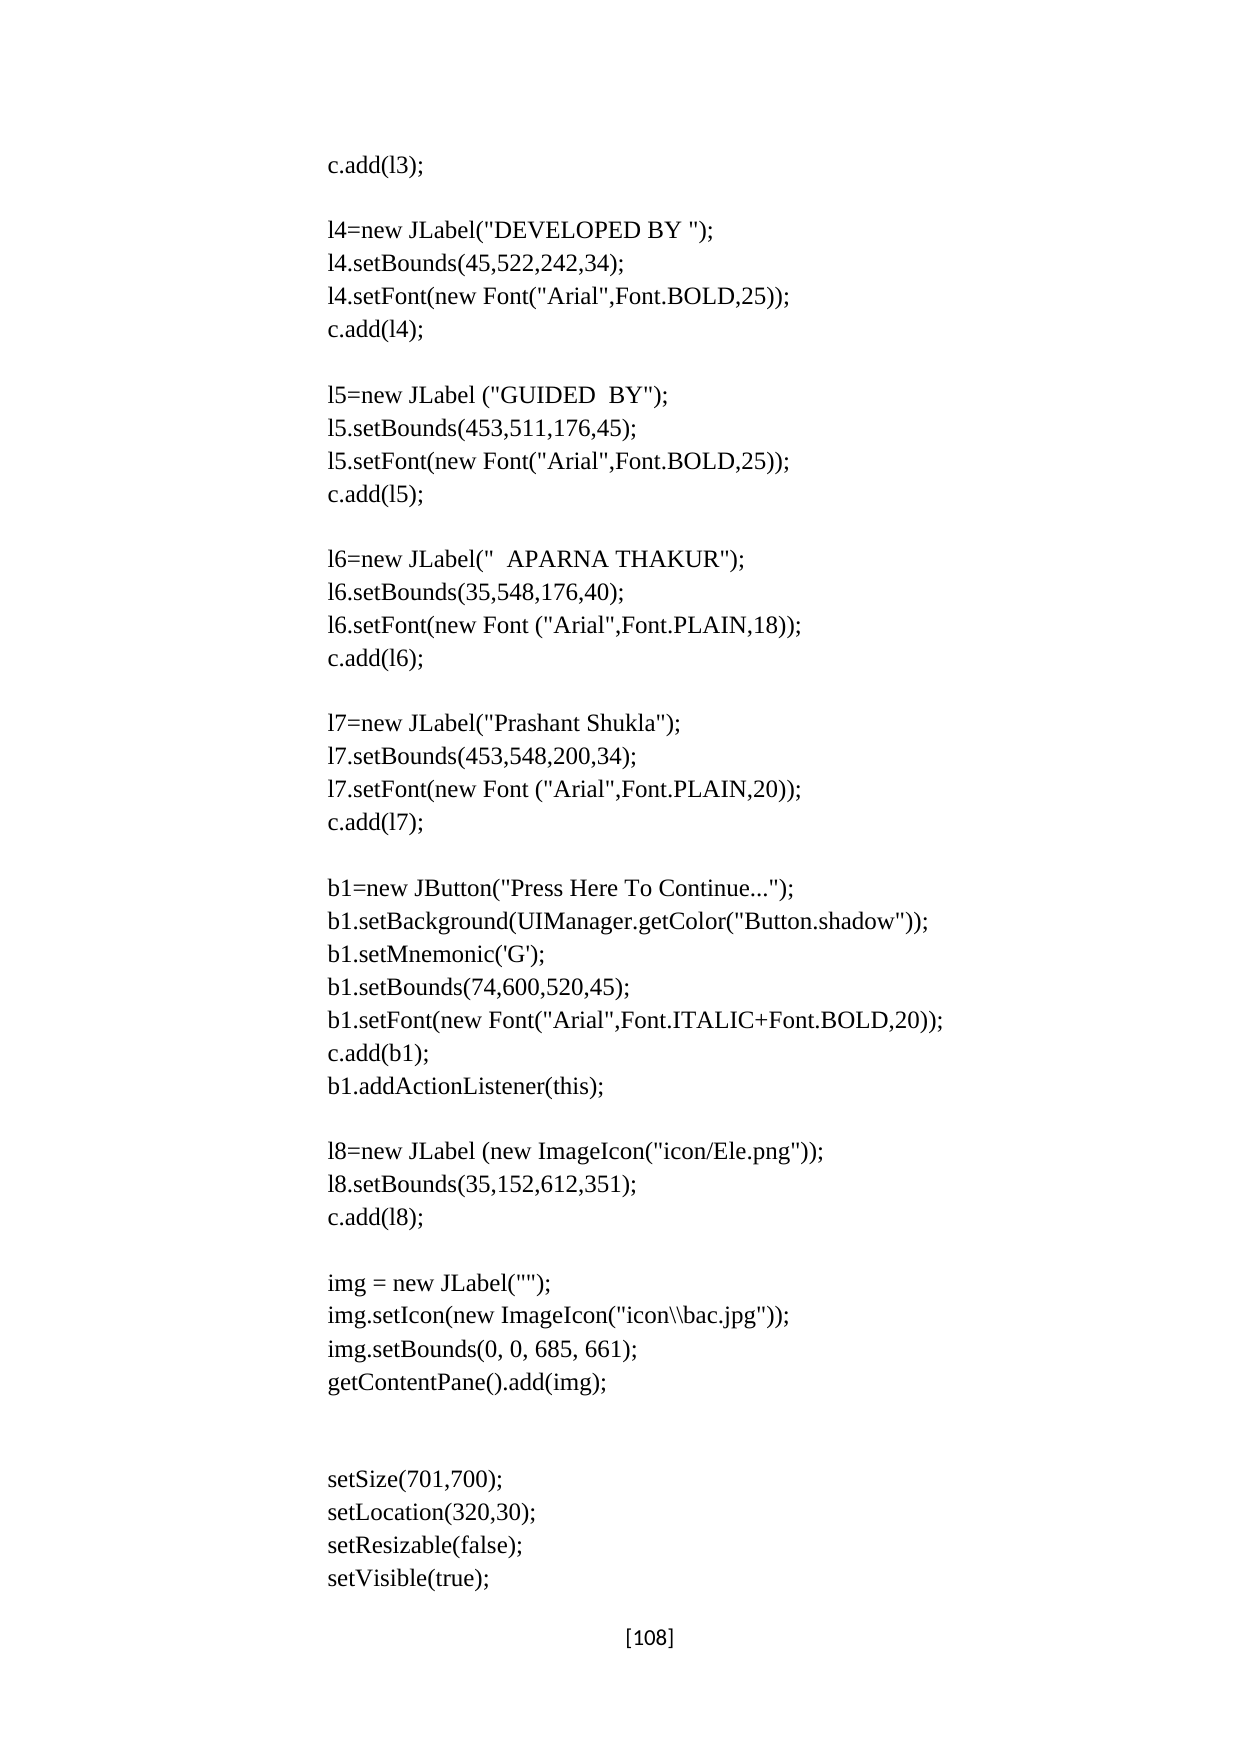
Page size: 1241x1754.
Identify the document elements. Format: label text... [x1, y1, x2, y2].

text c.add(b1); [177, 1038, 1122, 1067]
text setResizable(false); [177, 1530, 1122, 1559]
text b1.setBounds(74,600,520,45); [177, 972, 1122, 1001]
text l4.setBounds(45,522,242,34); [177, 248, 1122, 277]
text l4.setFont(new Font("Arial",Font.BOLD,25)); [177, 281, 1122, 310]
text b1.setMnemonic('G'); [177, 939, 1122, 968]
text img.setIcon(new ImageIcon("icon\\bac.jpg")); [177, 1301, 1122, 1329]
text setSize(701,700); [177, 1464, 1122, 1493]
text c.add(l4); [177, 314, 1122, 343]
text setVisible(true); [177, 1563, 1122, 1592]
text img.setBounds(0, 0, 685, 661); [177, 1334, 1122, 1362]
text l6.setFont(new Font ("Arial",Font.PLAIN,18)); [177, 610, 1122, 639]
text c.add(l6); [177, 643, 1122, 672]
text b1=new JButton("Press Here To Continue..."); [177, 873, 1122, 902]
text l5.setBounds(453,511,176,45); [177, 413, 1122, 441]
text c.add(l3); [177, 150, 1122, 179]
text l4=new JLabel("DEVELOPED BY "); [177, 215, 1122, 244]
text c.add(l8); [177, 1202, 1122, 1231]
text l8=new JLabel (new ImageIcon("icon/Ele.png")); [177, 1136, 1122, 1165]
text c.add(l5); [177, 479, 1122, 507]
text l6.setBounds(35,548,176,40); [177, 577, 1122, 606]
text img = new JLabel(""); [177, 1268, 1122, 1296]
text l7.setBounds(453,548,200,34); [177, 741, 1122, 770]
text b1.setFont(new Font("Arial",Font.ITALIC+Font.BOLD,20)); [177, 1005, 1122, 1034]
text b1.addActionListener(this); [177, 1071, 1122, 1100]
text l6=new JLabel(" APARNA THAKUR"); [177, 544, 1122, 573]
text l7.setFont(new Font ("Arial",Font.PLAIN,20)); [177, 774, 1122, 803]
text setLocation(320,30); [177, 1497, 1122, 1526]
text b1.setBackground(UIManager.getColor("Button.shadow")); [177, 906, 1122, 934]
text l7=new JLabel("Prashant Shukla"); [177, 708, 1122, 737]
text getContentPane().add(img); [177, 1367, 1122, 1395]
text l5.setFont(new Font("Arial",Font.BOLD,25)); [177, 446, 1122, 474]
text c.add(l7); [177, 807, 1122, 836]
text l5=new JLabel ("GUIDED BY"); [177, 380, 1122, 408]
text l8.setBounds(35,152,612,351); [177, 1169, 1122, 1198]
